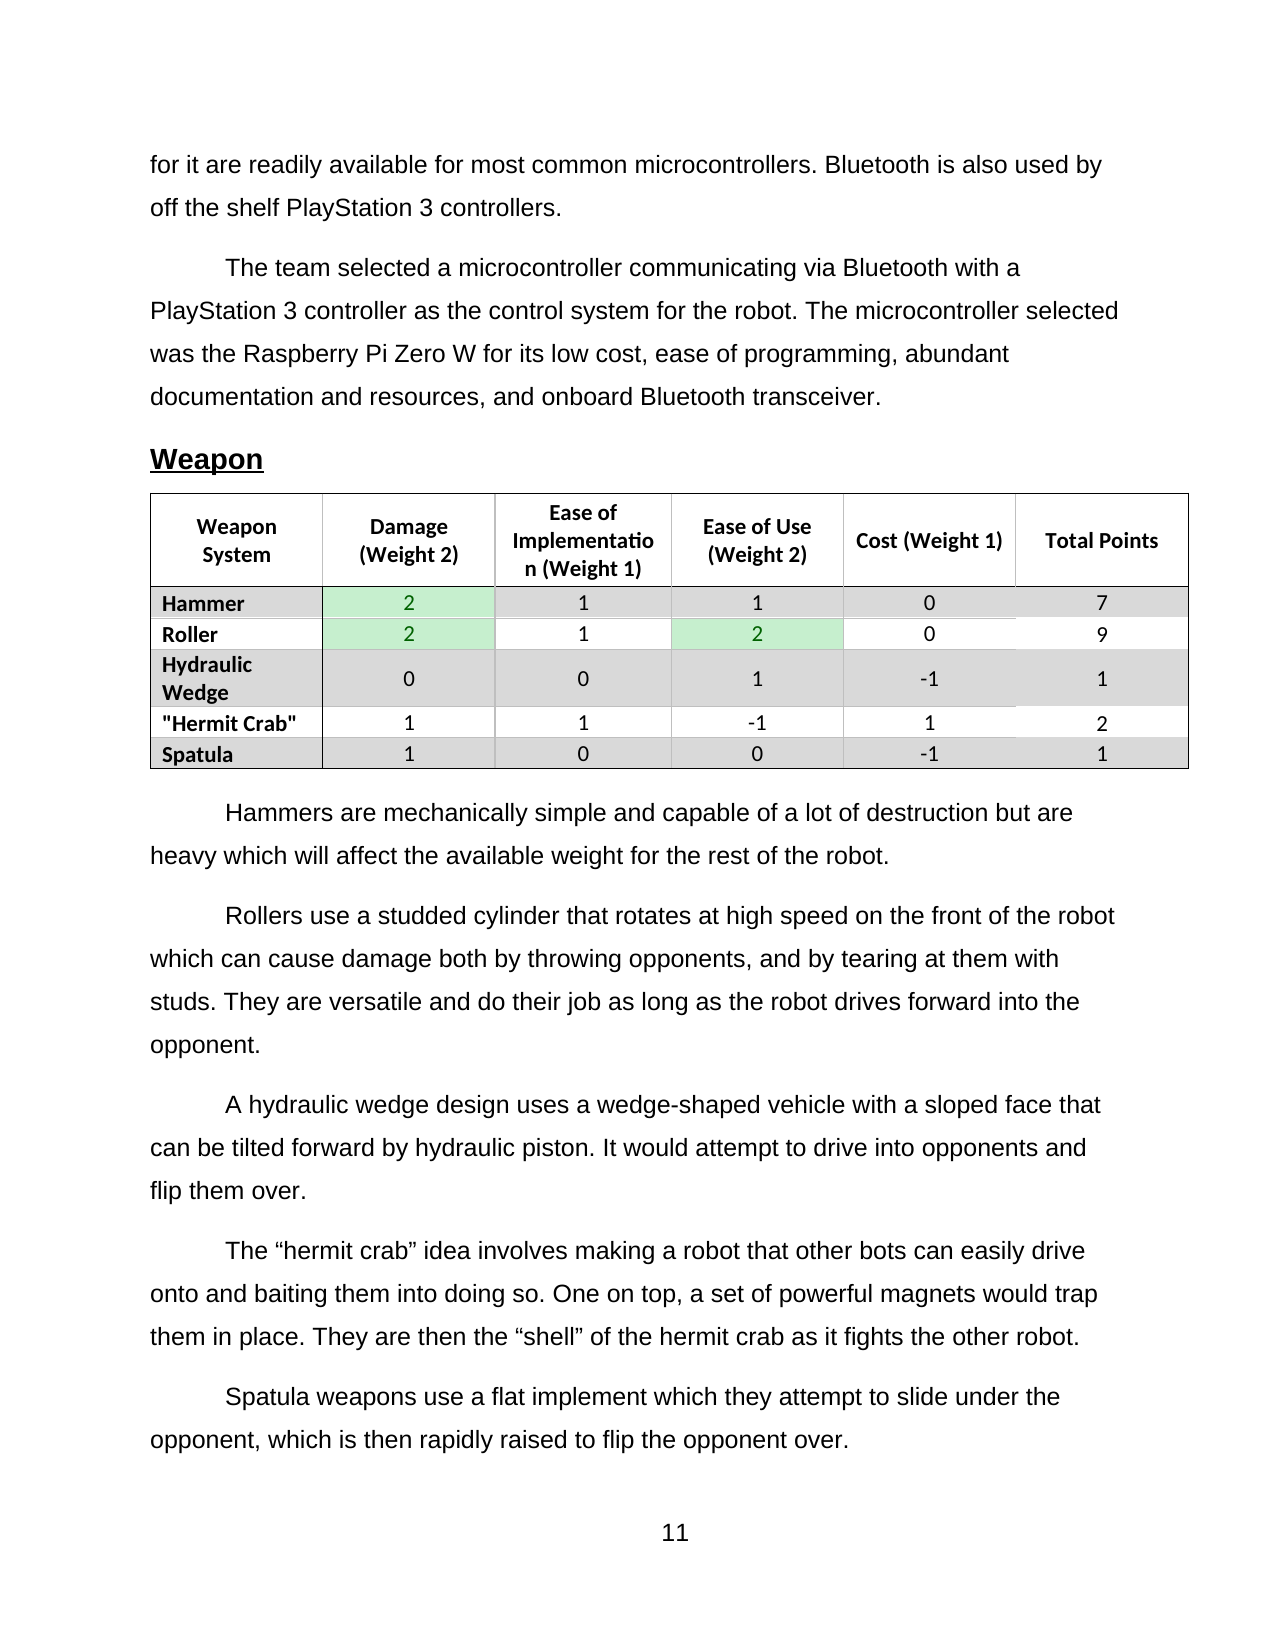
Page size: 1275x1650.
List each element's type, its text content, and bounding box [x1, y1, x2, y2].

table_cell 1 [496, 707, 671, 737]
table_cell 0 [323, 650, 494, 706]
table_cell 2 [672, 619, 843, 649]
table_cell Hammer [151, 587, 322, 617]
table_header Ease of Use (Weight 2) [672, 494, 843, 586]
table_cell "Hermit Crab" [151, 707, 322, 737]
table_cell -1 [672, 707, 843, 737]
table_cell Hydraulic Wedge [151, 650, 322, 706]
table_cell 1 [1016, 649, 1188, 706]
table_cell 1 [323, 707, 494, 737]
table_cell -1 [844, 738, 1016, 768]
table_cell 1 [844, 707, 1016, 737]
table_cell 2 [1016, 706, 1188, 737]
table_cell 2 [323, 619, 494, 649]
table_header Weapon System [151, 494, 322, 586]
text Rollers use a studded cylinder that rotates at high speed on the front of the robot which can cause damage both by throwing opponents, and by tearing at them with studs. They are versatile and do their job as long as the robot drives forward into the opponent. [150, 901, 1125, 1059]
table_cell 0 [496, 650, 671, 706]
text Hammers are mechanically simple and capable of a lot of destruction but are heavy which will affect the available weight for the rest of the robot. [150, 798, 1125, 870]
text A hydraulic wedge design uses a wedge-shaped vehicle with a sloped face that can be tilted forward by hydraulic piston. It would attempt to drive into opponents and flip them over. [150, 1090, 1125, 1205]
table_cell 0 [496, 738, 671, 768]
table_cell 0 [672, 738, 843, 768]
table_cell 0 [844, 619, 1016, 649]
table_cell 1 [672, 650, 843, 706]
table_cell 1 [1016, 737, 1188, 768]
table_cell Spatula [151, 738, 322, 768]
table_cell -1 [844, 650, 1016, 706]
table_header Cost (Weight 1) [844, 494, 1015, 586]
table_header Damage (Weight 2) [323, 494, 494, 586]
table_header Total Points [1016, 494, 1188, 586]
table_cell 1 [672, 587, 843, 617]
text Spatula weapons use a flat implement which they attempt to slide under the opponent, which is then rapidly raised to flip the opponent over. [150, 1382, 1125, 1454]
table_cell 1 [323, 738, 494, 768]
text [150, 150, 1125, 222]
subtitle Weapon [150, 442, 1125, 476]
table_cell 7 [1016, 587, 1188, 617]
table_cell Roller [151, 619, 322, 649]
table_header Ease of Implementation (Weight 1) [496, 494, 671, 586]
table_cell 2 [323, 587, 494, 617]
table_cell 1 [496, 587, 671, 617]
text The team selected a microcontroller communicating via Bluetooth with a PlayStation 3 controller as the control system for the robot. The microcontroller selected was the Raspberry Pi Zero W for its low cost, ease of programming, abundant documentation and resources, and onboard Bluetooth transceiver. [150, 253, 1125, 411]
table_cell 0 [844, 587, 1016, 617]
text The “hermit crab” idea involves making a robot that other bots can easily drive onto and baiting them into doing so. One on top, a set of powerful magnets would trap them in place. They are then the “shell” of the hermit crab as it fights the other robot. [150, 1236, 1125, 1351]
table_cell 9 [1016, 618, 1188, 649]
table_cell 1 [496, 619, 671, 649]
